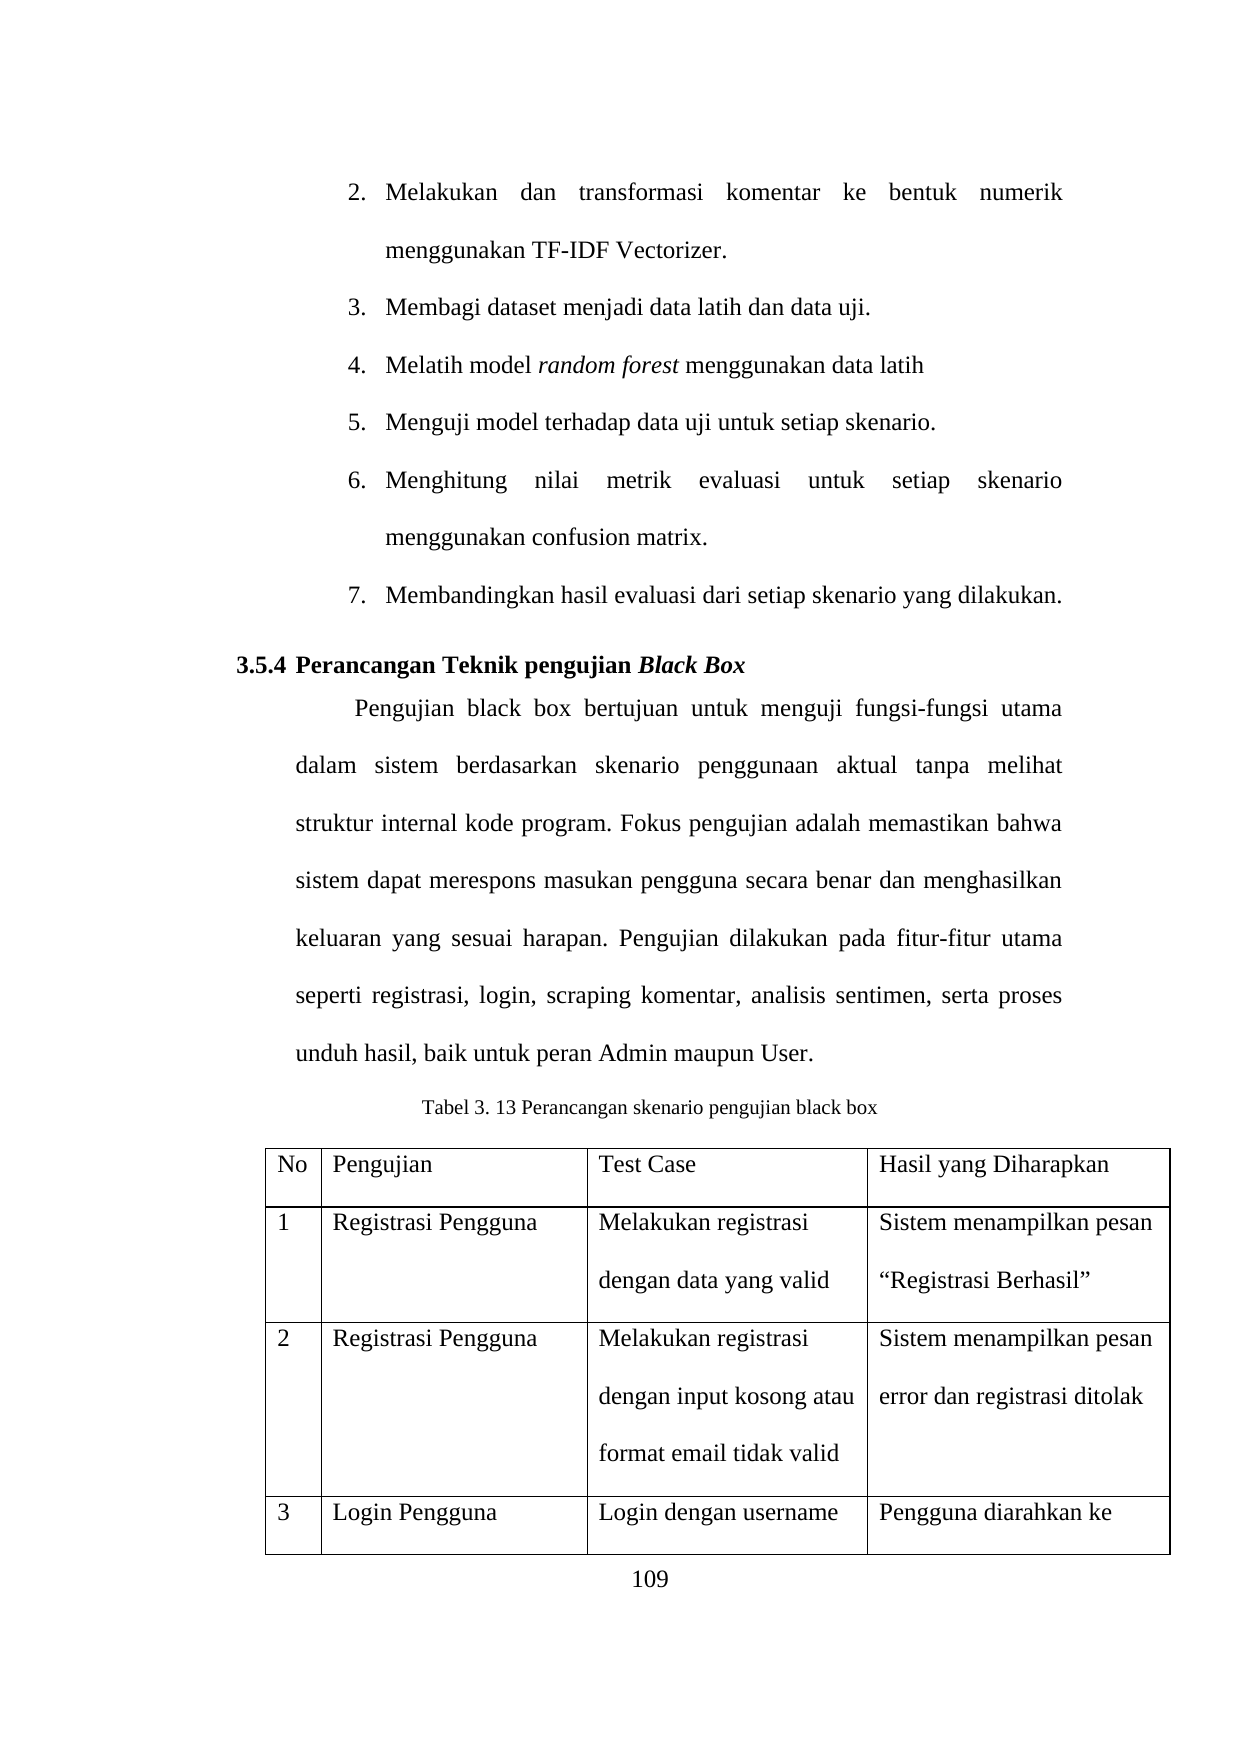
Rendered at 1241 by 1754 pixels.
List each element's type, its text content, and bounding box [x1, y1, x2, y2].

text Pengujian black box bertujuan untuk menguji fungsi-fungsi utama dalam sistem berdasarkan skenario penggunaan aktual tanpa melihat struktur internal kode program. Fokus pengujian adalah memastikan bahwa sistem dapat merespons masukan pengguna secara benar dan menghasilkan keluaran yang sesuai harapan. Pengujian dilakukan pada fitur-fitur utama seperti registrasi, login, scraping komentar, analisis sentimen, serta proses unduh hasil, baik untuk peran Admin maupun User. [295, 693, 1063, 1067]
table_cell 3 [266, 1497, 321, 1554]
table_cell Registrasi Pengguna [322, 1208, 587, 1322]
list Menghitung nilai metrik evaluasi untuk setiap skenario menggunakan confusion matrix. [348, 465, 1063, 551]
table_header Hasil yang Diharapkan [868, 1149, 1169, 1206]
table_cell 1 [266, 1208, 321, 1322]
list Menguji model terhadap data uji untuk setiap skenario. [348, 407, 1063, 436]
table_cell Sistem menampilkan pesan error dan registrasi ditolak [868, 1323, 1169, 1496]
table_header Test Case [588, 1149, 867, 1206]
list Melatih model random forest menggunakan data latih [348, 350, 1063, 378]
table_header Pengujian [322, 1149, 587, 1206]
table_cell Sistem menampilkan pesan “Registrasi Berhasil” [868, 1208, 1169, 1322]
table_cell Registrasi Pengguna [322, 1323, 587, 1496]
table_header No [266, 1149, 321, 1206]
table_cell Melakukan registrasi dengan data yang valid [588, 1208, 867, 1322]
table_cell 2 [266, 1323, 321, 1496]
list Membandingkan hasil evaluasi dari setiap skenario yang dilakukan. [348, 580, 1063, 608]
text Perancangan Teknik pengujian Black Box [236, 650, 1063, 678]
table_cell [868, 1497, 1169, 1554]
list Melakukan dan transformasi komentar ke bentuk numerik menggunakan TF-IDF Vectorizer. [348, 177, 1063, 263]
table_cell Melakukan registrasi dengan input kosong atau format email tidak valid [588, 1323, 867, 1496]
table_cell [588, 1497, 867, 1554]
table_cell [322, 1497, 587, 1554]
list Membagi dataset menjadi data latih dan data uji. [348, 292, 1063, 321]
